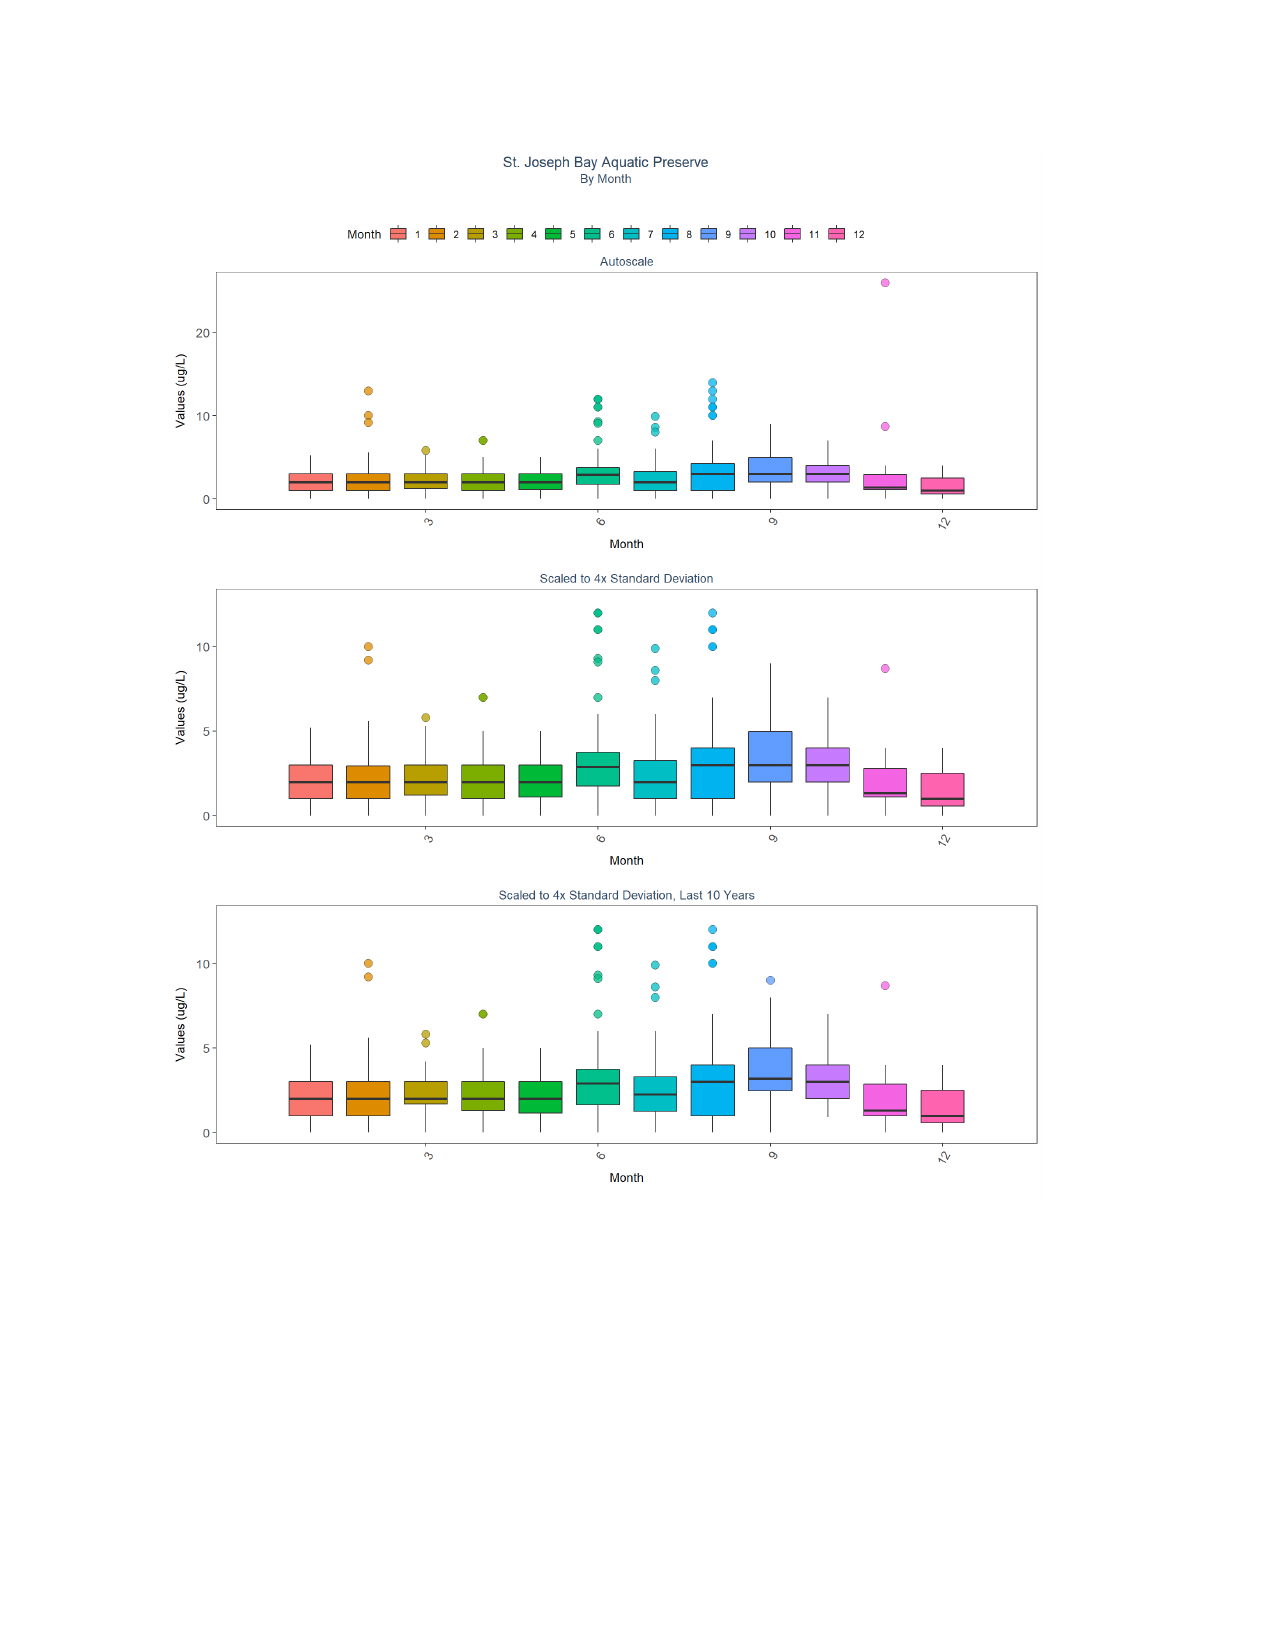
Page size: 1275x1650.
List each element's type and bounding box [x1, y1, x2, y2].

picture [168, 150, 1044, 1200]
